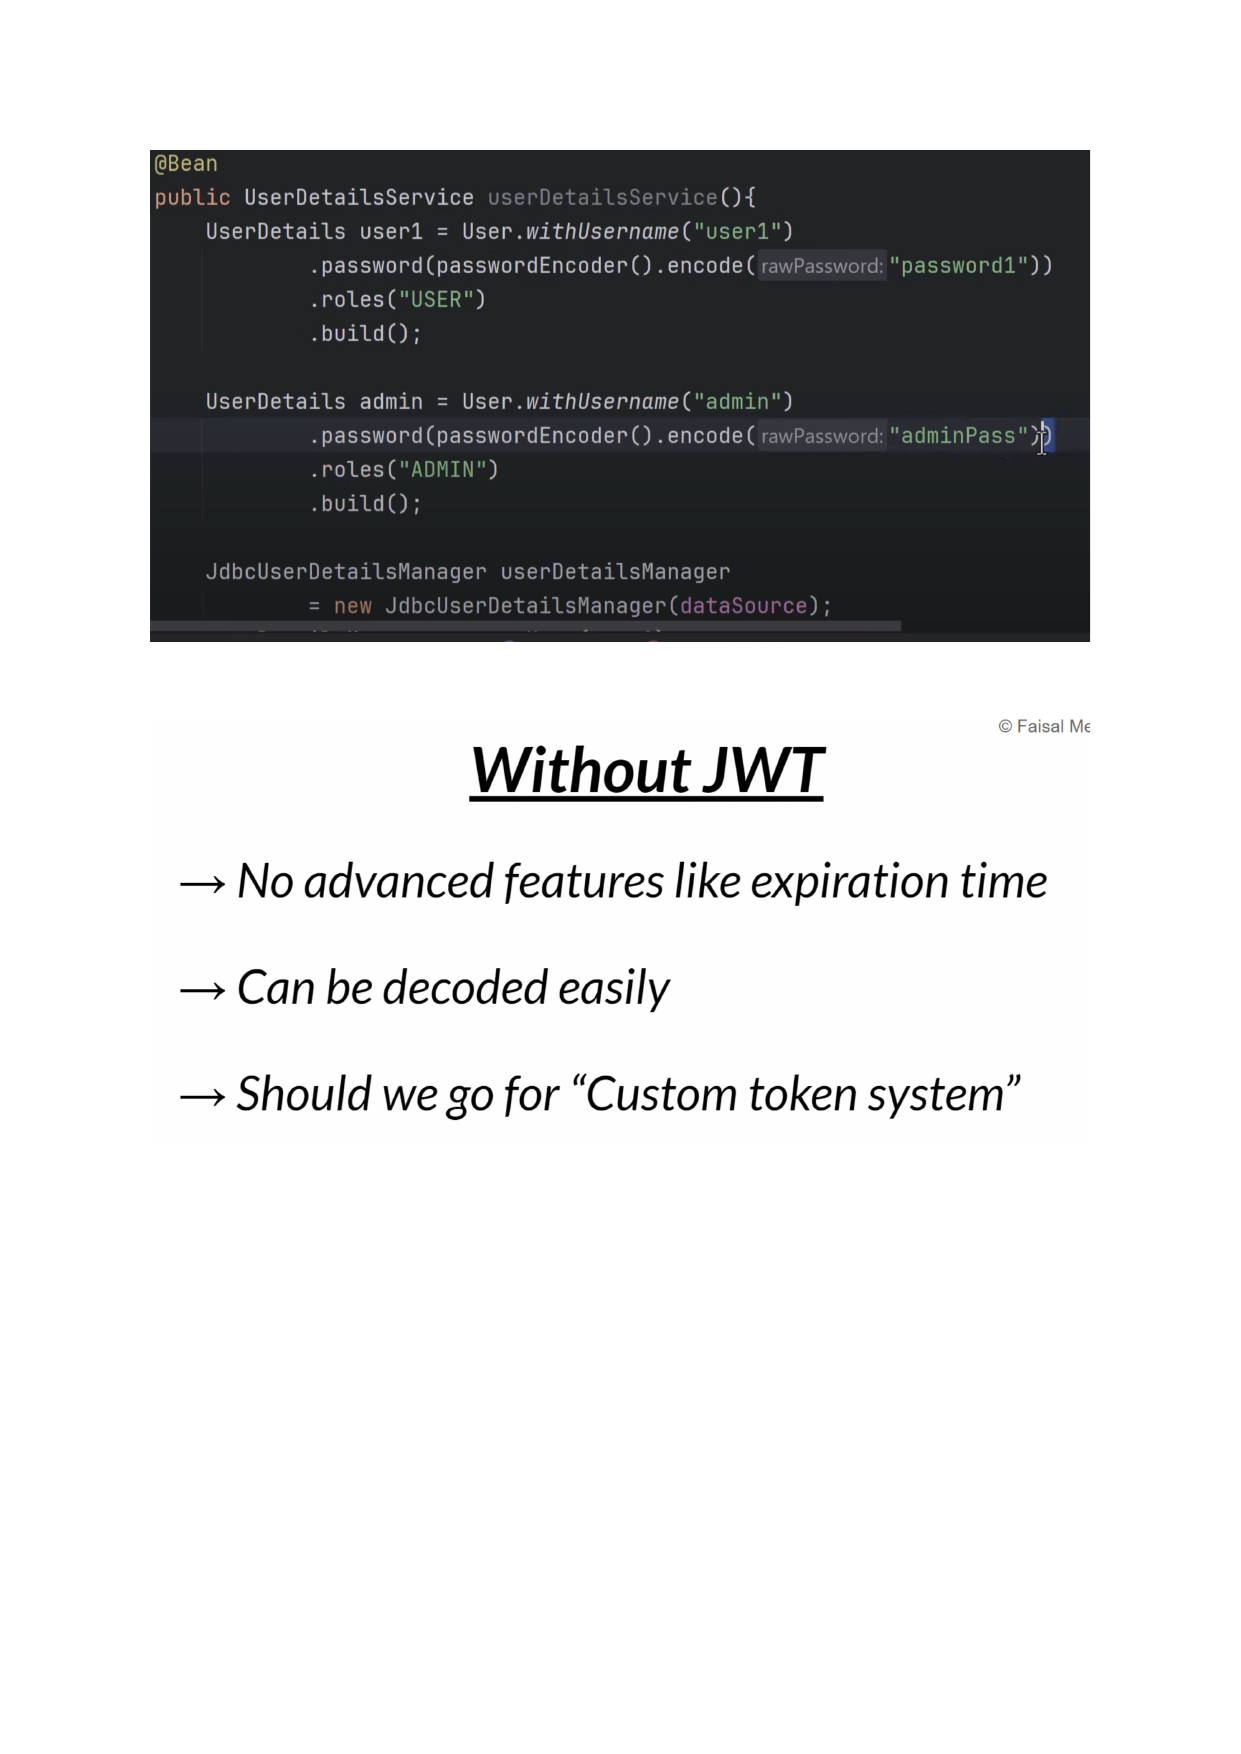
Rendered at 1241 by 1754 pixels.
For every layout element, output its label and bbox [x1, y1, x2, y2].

picture [150, 150, 1091, 642]
picture [150, 719, 1091, 1145]
